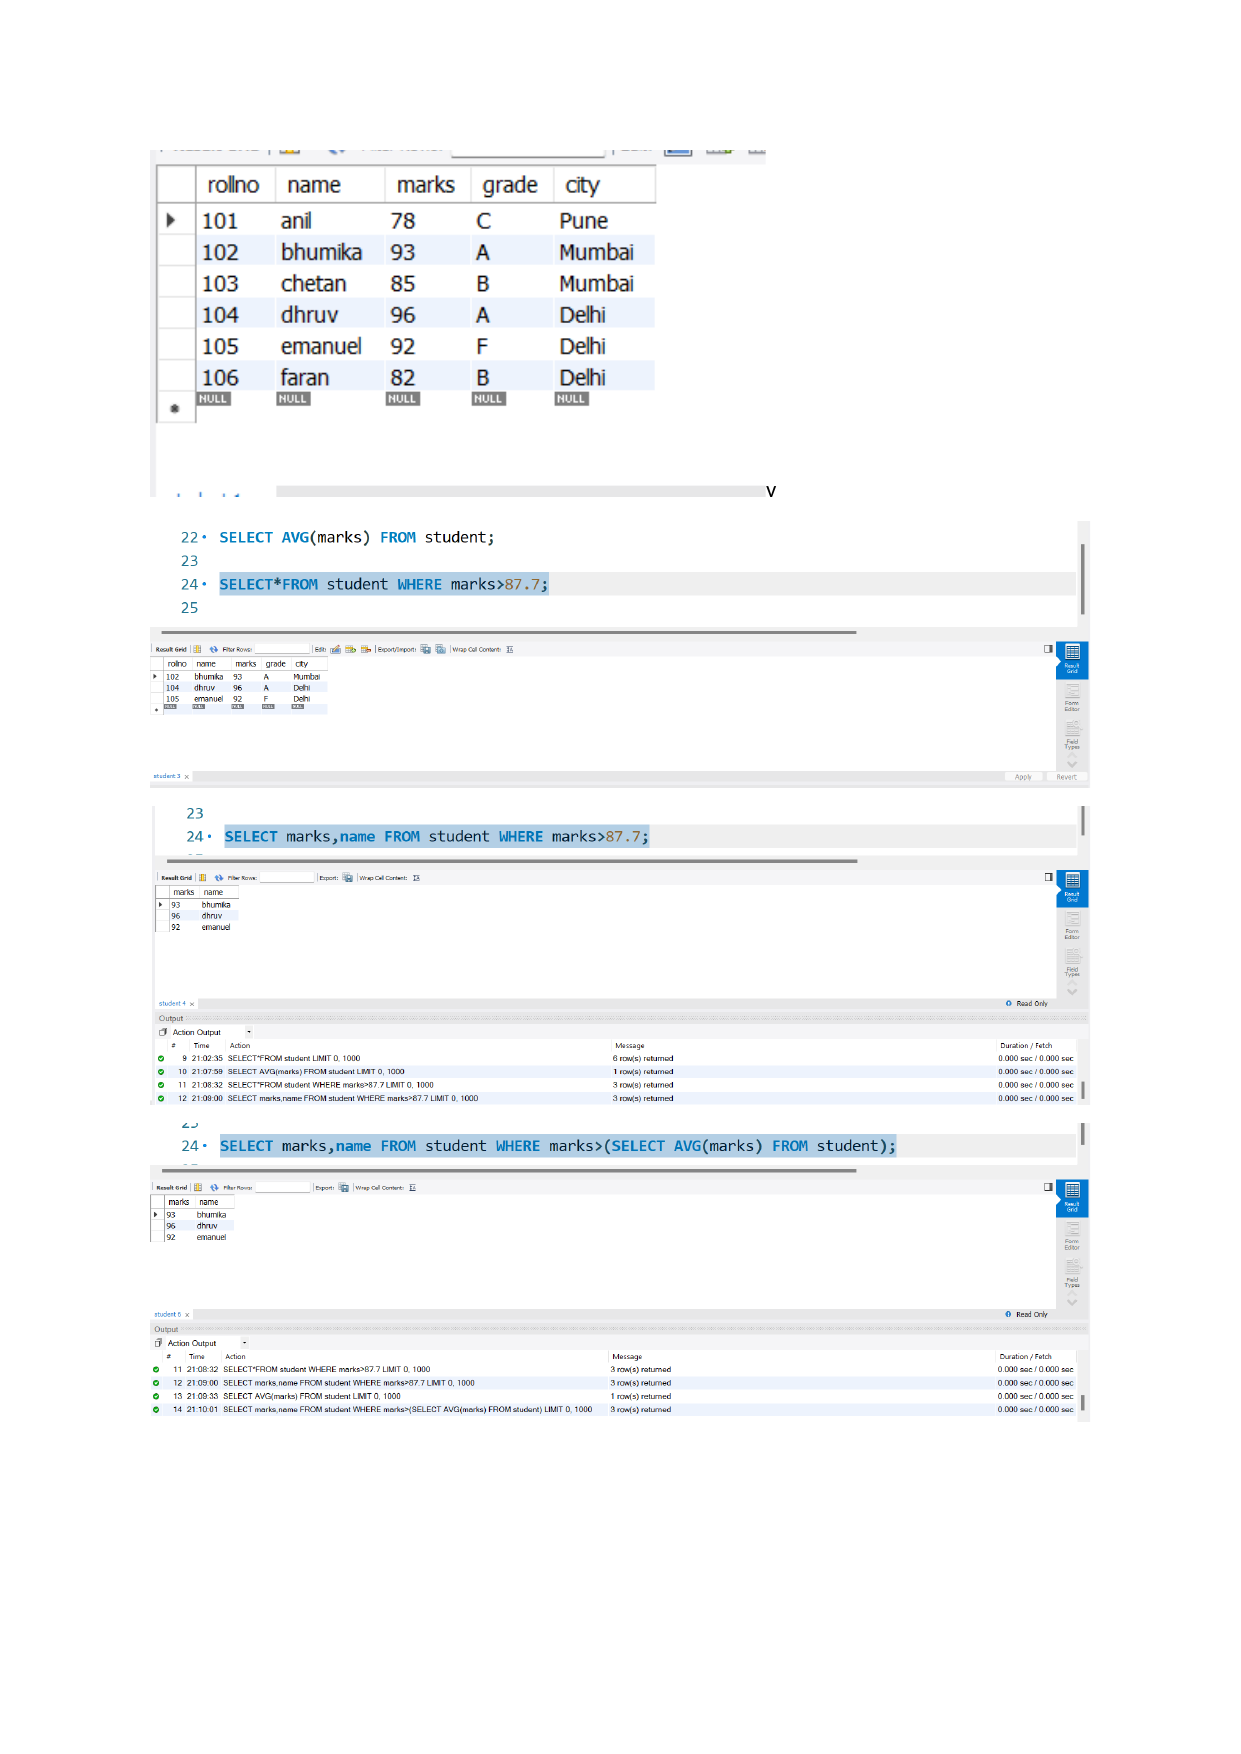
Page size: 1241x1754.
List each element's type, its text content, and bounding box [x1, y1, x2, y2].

picture [150, 1123, 1091, 1422]
picture [150, 806, 1091, 1105]
picture [150, 521, 1091, 788]
picture [150, 150, 766, 497]
